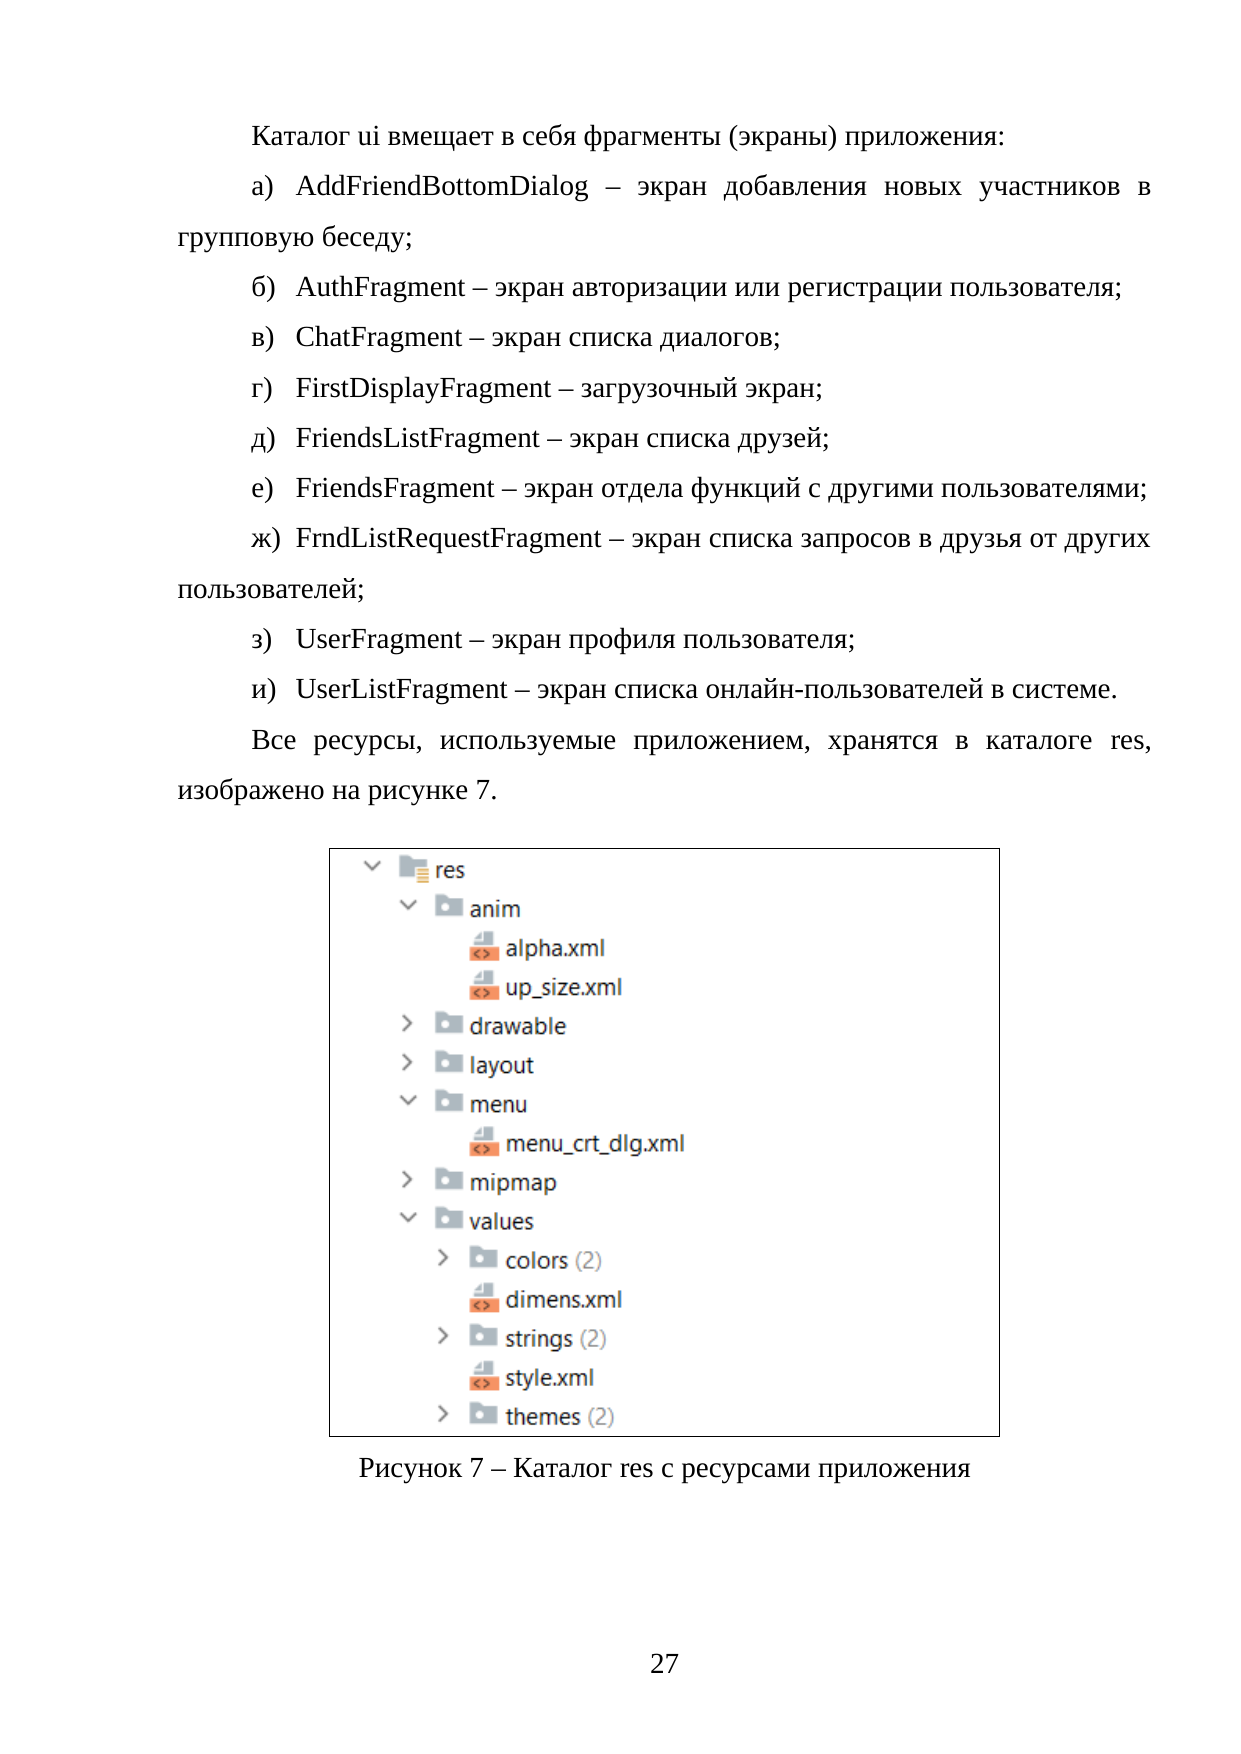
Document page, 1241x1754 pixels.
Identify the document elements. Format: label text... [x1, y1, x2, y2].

list FriendsListFragment – экран списка друзей; [177, 420, 1152, 453]
list FirstDisplayFragment – загрузочный экран; [177, 370, 1152, 403]
picture [330, 849, 999, 1436]
list Каталог ui вмещает в себя фрагменты (экраны) приложения: [177, 118, 1152, 152]
list UserListFragment – экран списка онлайн-пользователей в системе. [177, 672, 1152, 705]
list FrndListRequestFragment – экран списка запросов в друзья от других пользователей; [177, 521, 1152, 604]
list UserFragment – экран профиля пользователя; [177, 621, 1152, 655]
list AddFriendBottomDialog – экран добавления новых участников в групповую беседу; [177, 168, 1152, 252]
list AuthFragment – экран авторизации или регистрации пользователя; [177, 269, 1152, 303]
list ChatFragment – экран списка диалогов; [177, 319, 1152, 353]
list Рисунок 7 – Каталог res с ресурсами приложения [177, 1451, 1152, 1484]
list FriendsFragment – экран отдела функций с другими пользователями; [177, 470, 1152, 504]
list Все ресурсы, используемые приложением, хранятся в каталоге res, изображено на рисунке 7. [177, 722, 1152, 806]
